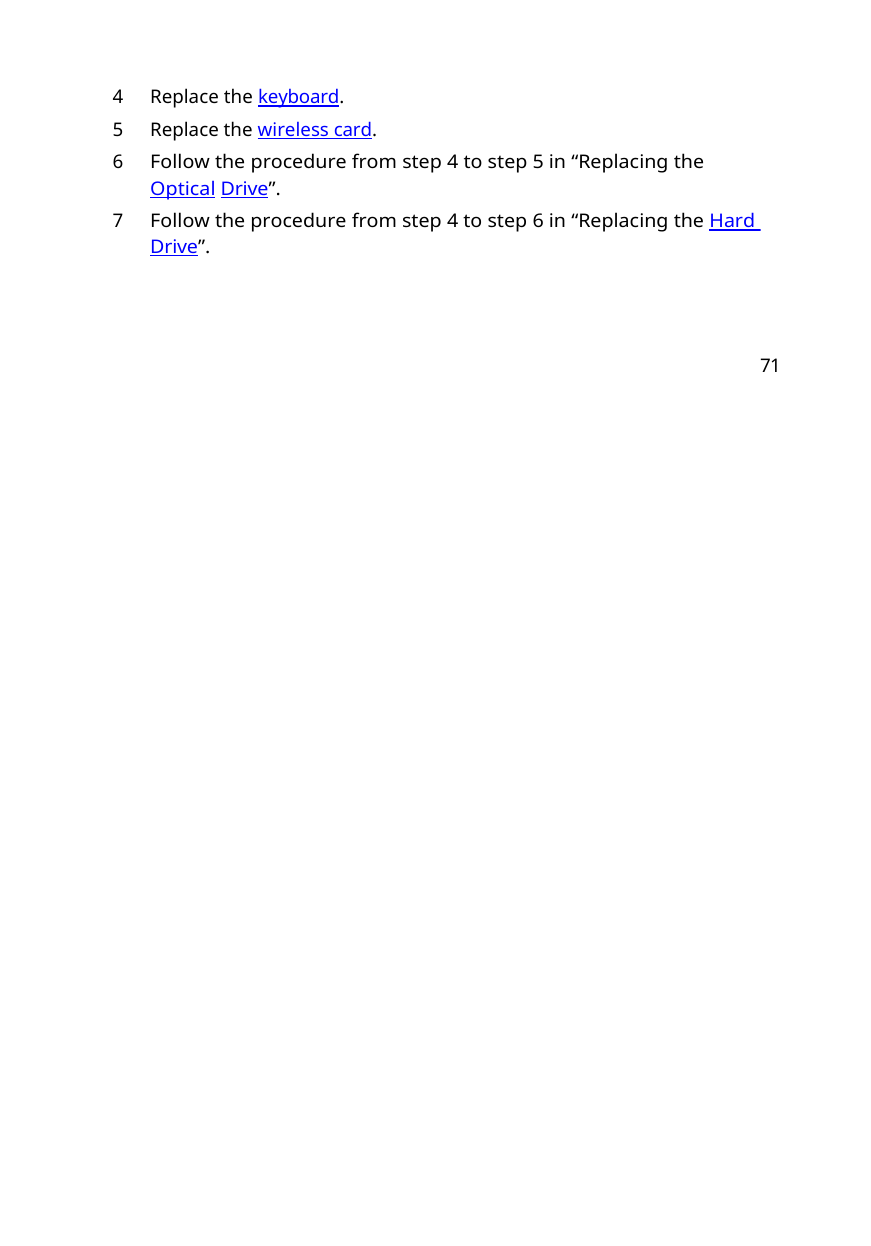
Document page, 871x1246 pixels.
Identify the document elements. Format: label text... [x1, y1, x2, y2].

list Replace the wireless card. [112, 116, 797, 142]
list Follow the procedure from step 4 to step 5 in “Replacing the Optical Drive”. [112, 149, 734, 201]
text 71 [74, 353, 781, 378]
list Replace the keyboard. [112, 83, 797, 109]
list Follow the procedure from step 4 to step 6 in “Replacing the Hard Drive”. [112, 208, 797, 259]
